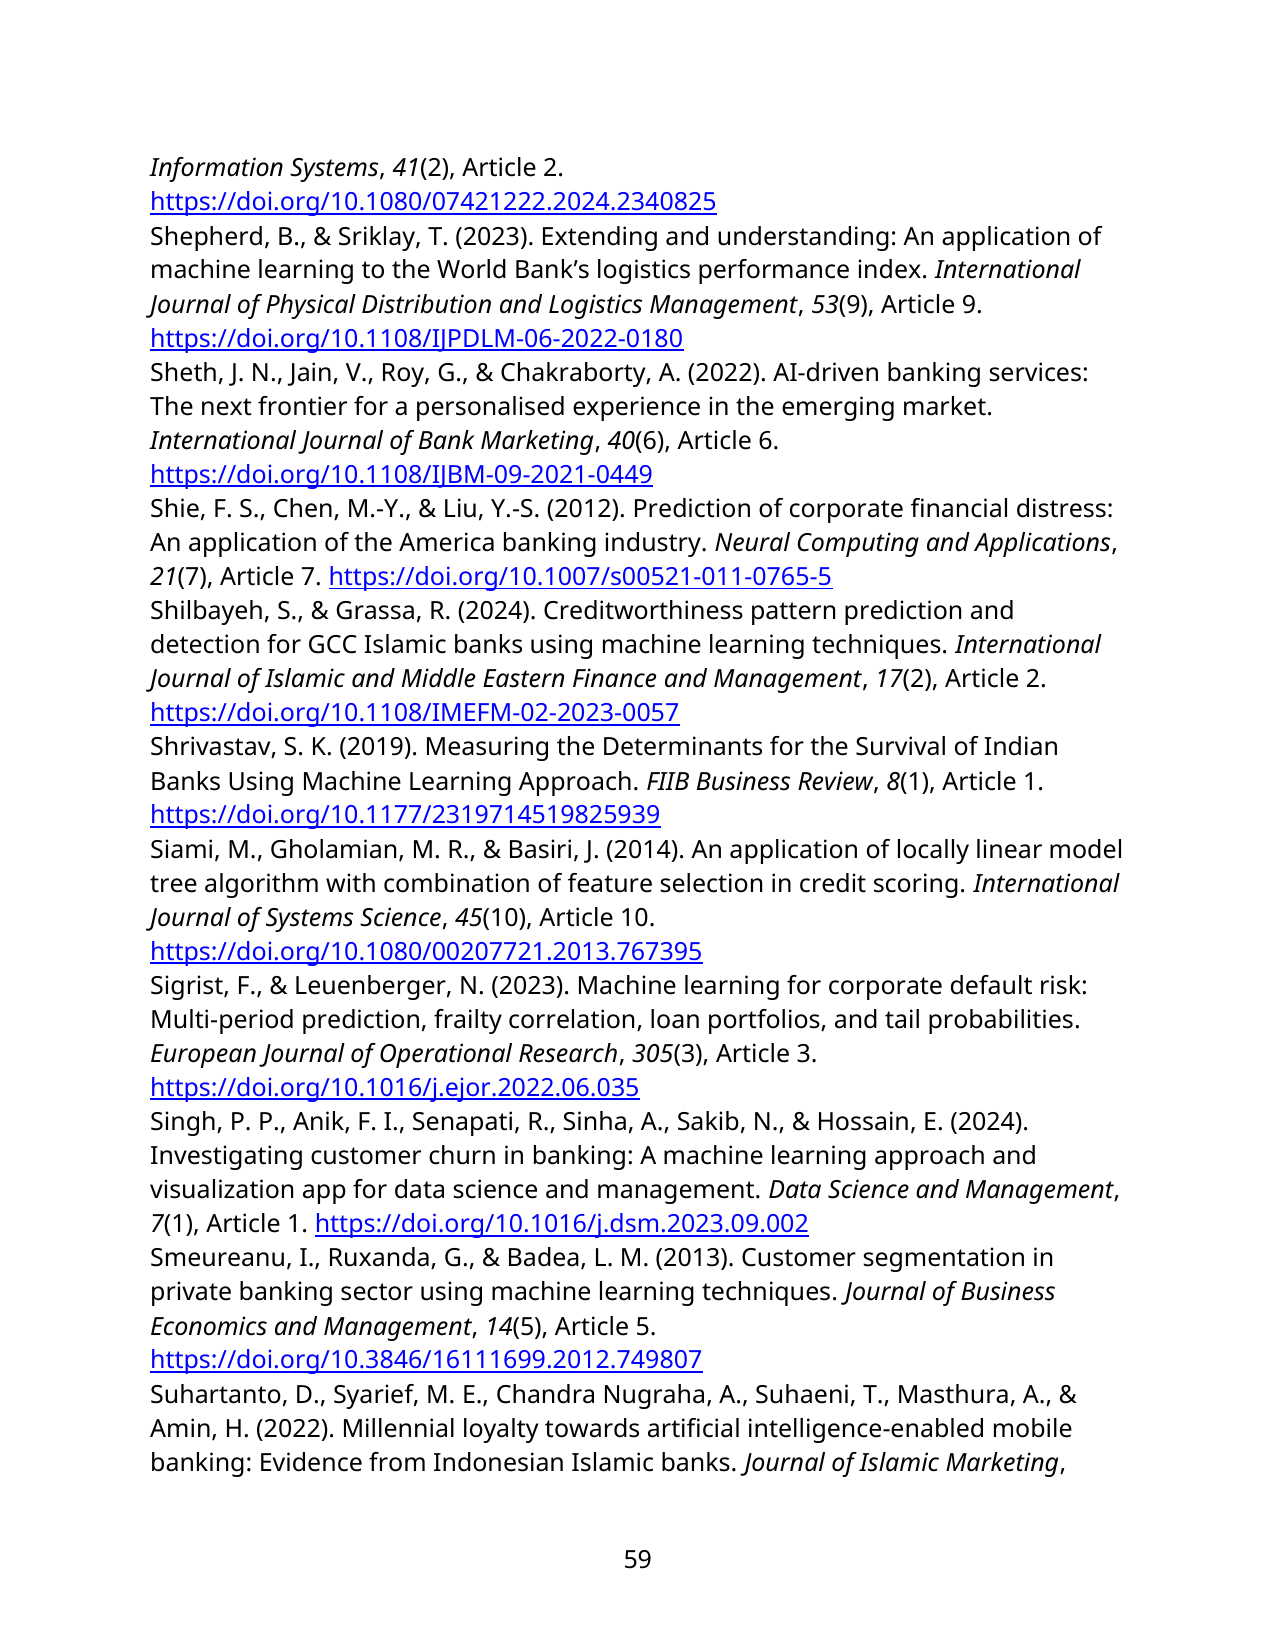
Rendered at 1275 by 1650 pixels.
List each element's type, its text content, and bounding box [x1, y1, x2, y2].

text Shilbayeh, S., & Grassa, R. (2024). Creditworthiness pattern prediction and detection for GCC Islamic banks using machine learning techniques. International Journal of Islamic and Middle Eastern Finance and Management, 17(2), Article 2. https://doi.org/10.1108/IMEFM-02-2023-0057 [150, 593, 1125, 729]
text Sheth, J. N., Jain, V., Roy, G., & Chakraborty, A. (2022). AI-driven banking services: The next frontier for a personalised experience in the emerging market. International Journal of Bank Marketing, 40(6), Article 6. https://doi.org/10.1108/IJBM-09-2021-0449 [150, 354, 1125, 491]
text Shepherd, B., & Sriklay, T. (2023). Extending and understanding: An application of machine learning to the World Bank’s logistics performance index. International Journal of Physical Distribution and Logistics Management, 53(9), Article 9. https://doi.org/10.1108/IJPDLM-06-2022-0180 [150, 218, 1125, 354]
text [150, 1376, 1125, 1478]
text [150, 150, 1125, 218]
text Sigrist, F., & Leuenberger, N. (2023). Machine learning for corporate default risk: Multi-period prediction, frailty correlation, loan portfolios, and tail probabilities. European Journal of Operational Research, 305(3), Article 3. https://doi.org/10.1016/j.ejor.2022.06.035 [150, 967, 1125, 1104]
text Siami, M., Gholamian, M. R., & Basiri, J. (2014). An application of locally linear model tree algorithm with combination of feature selection in credit scoring. International Journal of Systems Science, 45(10), Article 10. https://doi.org/10.1080/00207721.2013.767395 [150, 831, 1125, 967]
text Singh, P. P., Anik, F. I., Senapati, R., Sinha, A., Sakib, N., & Hossain, E. (2024). Investigating customer churn in banking: A machine learning approach and visualization app for data science and management. Data Science and Management, 7(1), Article 1. https://doi.org/10.1016/j.dsm.2023.09.002 [150, 1104, 1125, 1240]
text Smeureanu, I., Ruxanda, G., & Badea, L. M. (2013). Customer segmentation in private banking sector using machine learning techniques. Journal of Business Economics and Management, 14(5), Article 5. https://doi.org/10.3846/16111699.2012.749807 [150, 1240, 1125, 1376]
text Shie, F. S., Chen, M.-Y., & Liu, Y.-S. (2012). Prediction of corporate financial distress: An application of the America banking industry. Neural Computing and Applications, 21(7), Article 7. https://doi.org/10.1007/s00521-011-0765-5 [150, 491, 1125, 593]
text Shrivastav, S. K. (2019). Measuring the Determinants for the Survival of Indian Banks Using Machine Learning Approach. FIIB Business Review, 8(1), Article 1. https://doi.org/10.1177/2319714519825939 [150, 729, 1125, 831]
